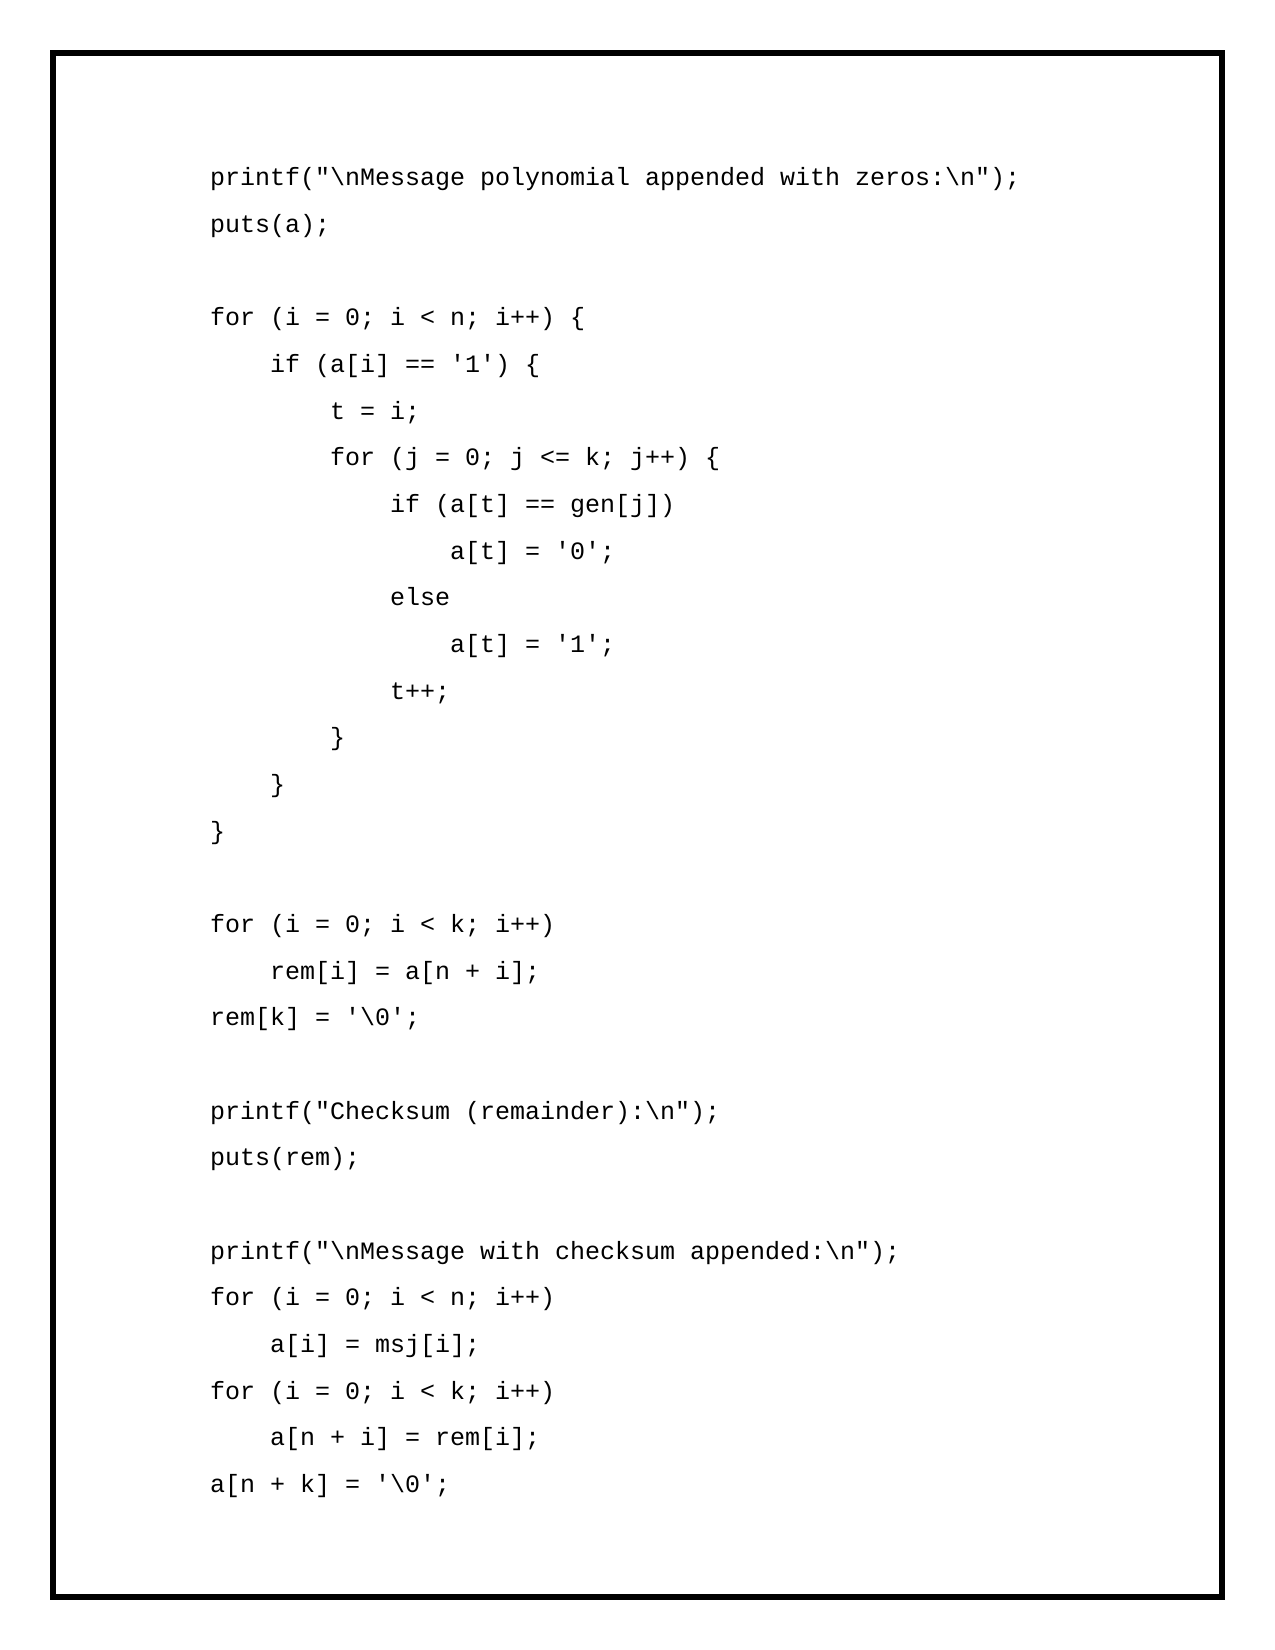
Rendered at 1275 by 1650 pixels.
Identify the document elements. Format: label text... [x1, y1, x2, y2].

text if (a[t] == gen[j]) [150, 492, 1125, 520]
text puts(rem); [150, 1145, 1125, 1173]
text for (i = 0; i < k; i++) [150, 912, 1125, 940]
text } [150, 772, 1125, 800]
text rem[k] = '\0'; [150, 1005, 1125, 1033]
text t = i; [150, 398, 1125, 427]
text for (i = 0; i < n; i++) { [150, 305, 1125, 333]
text else [150, 585, 1125, 613]
text printf("\nMessage polynomial appended with zeros:\n"); [150, 165, 1125, 193]
text a[i] = msj[i]; [150, 1332, 1125, 1360]
text if (a[i] == '1') { [150, 352, 1125, 380]
text } [150, 725, 1125, 753]
text printf("Checksum (remainder):\n"); [150, 1098, 1125, 1127]
text } [150, 818, 1125, 847]
text for (j = 0; j <= k; j++) { [150, 445, 1125, 473]
text printf("\nMessage with checksum appended:\n"); [150, 1238, 1125, 1267]
text a[t] = '0'; [150, 538, 1125, 567]
text a[n + k] = '\0'; [150, 1472, 1125, 1500]
text a[t] = '1'; [150, 632, 1125, 660]
text for (i = 0; i < k; i++) [150, 1378, 1125, 1407]
text t++; [150, 678, 1125, 707]
text for (i = 0; i < n; i++) [150, 1285, 1125, 1313]
text rem[i] = a[n + i]; [150, 958, 1125, 987]
text a[n + i] = rem[i]; [150, 1425, 1125, 1453]
text puts(a); [150, 212, 1125, 240]
